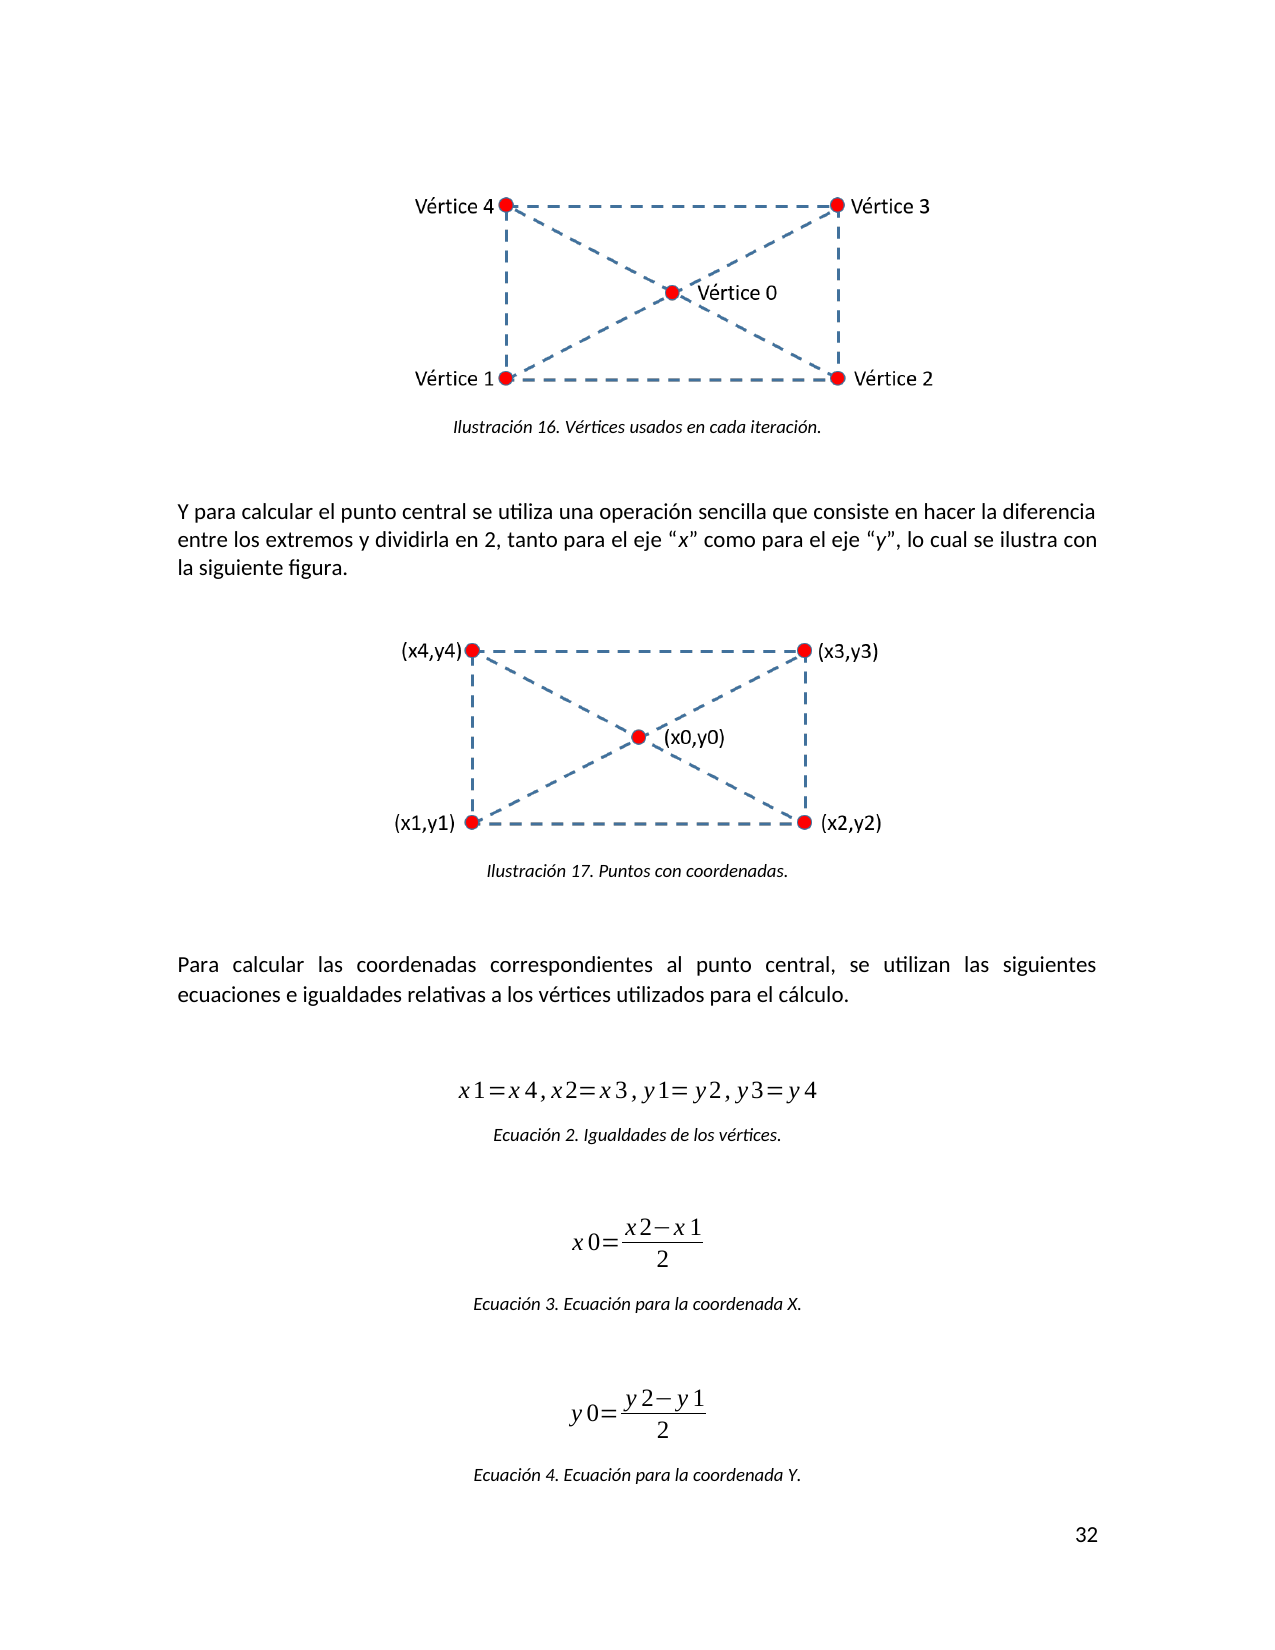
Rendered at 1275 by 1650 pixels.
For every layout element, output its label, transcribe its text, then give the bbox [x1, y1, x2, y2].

picture [380, 630, 895, 849]
picture [401, 186, 947, 405]
text Y para calcular el punto central se utiliza una operación sencilla que consiste en hacer la diferencia entre los extremos y dividirla en 2, tanto para el eje “x” como para el eje “y”, lo cual se ilustra con la siguiente figura. [177, 497, 1098, 581]
text Ecuación 3. Ecuación para la coordenada X. [177, 1292, 1098, 1314]
text Ecuación 4. Ecuación para la coordenada Y. [177, 1463, 1098, 1486]
text Ecuación 2. Igualdades de los vértices. [177, 1123, 1098, 1146]
text Para calcular las coordenadas correspondientes al punto central, se utilizan las siguientes ecuaciones e igualdades relativas a los vértices utilizados para el cálculo. [177, 950, 1098, 1008]
